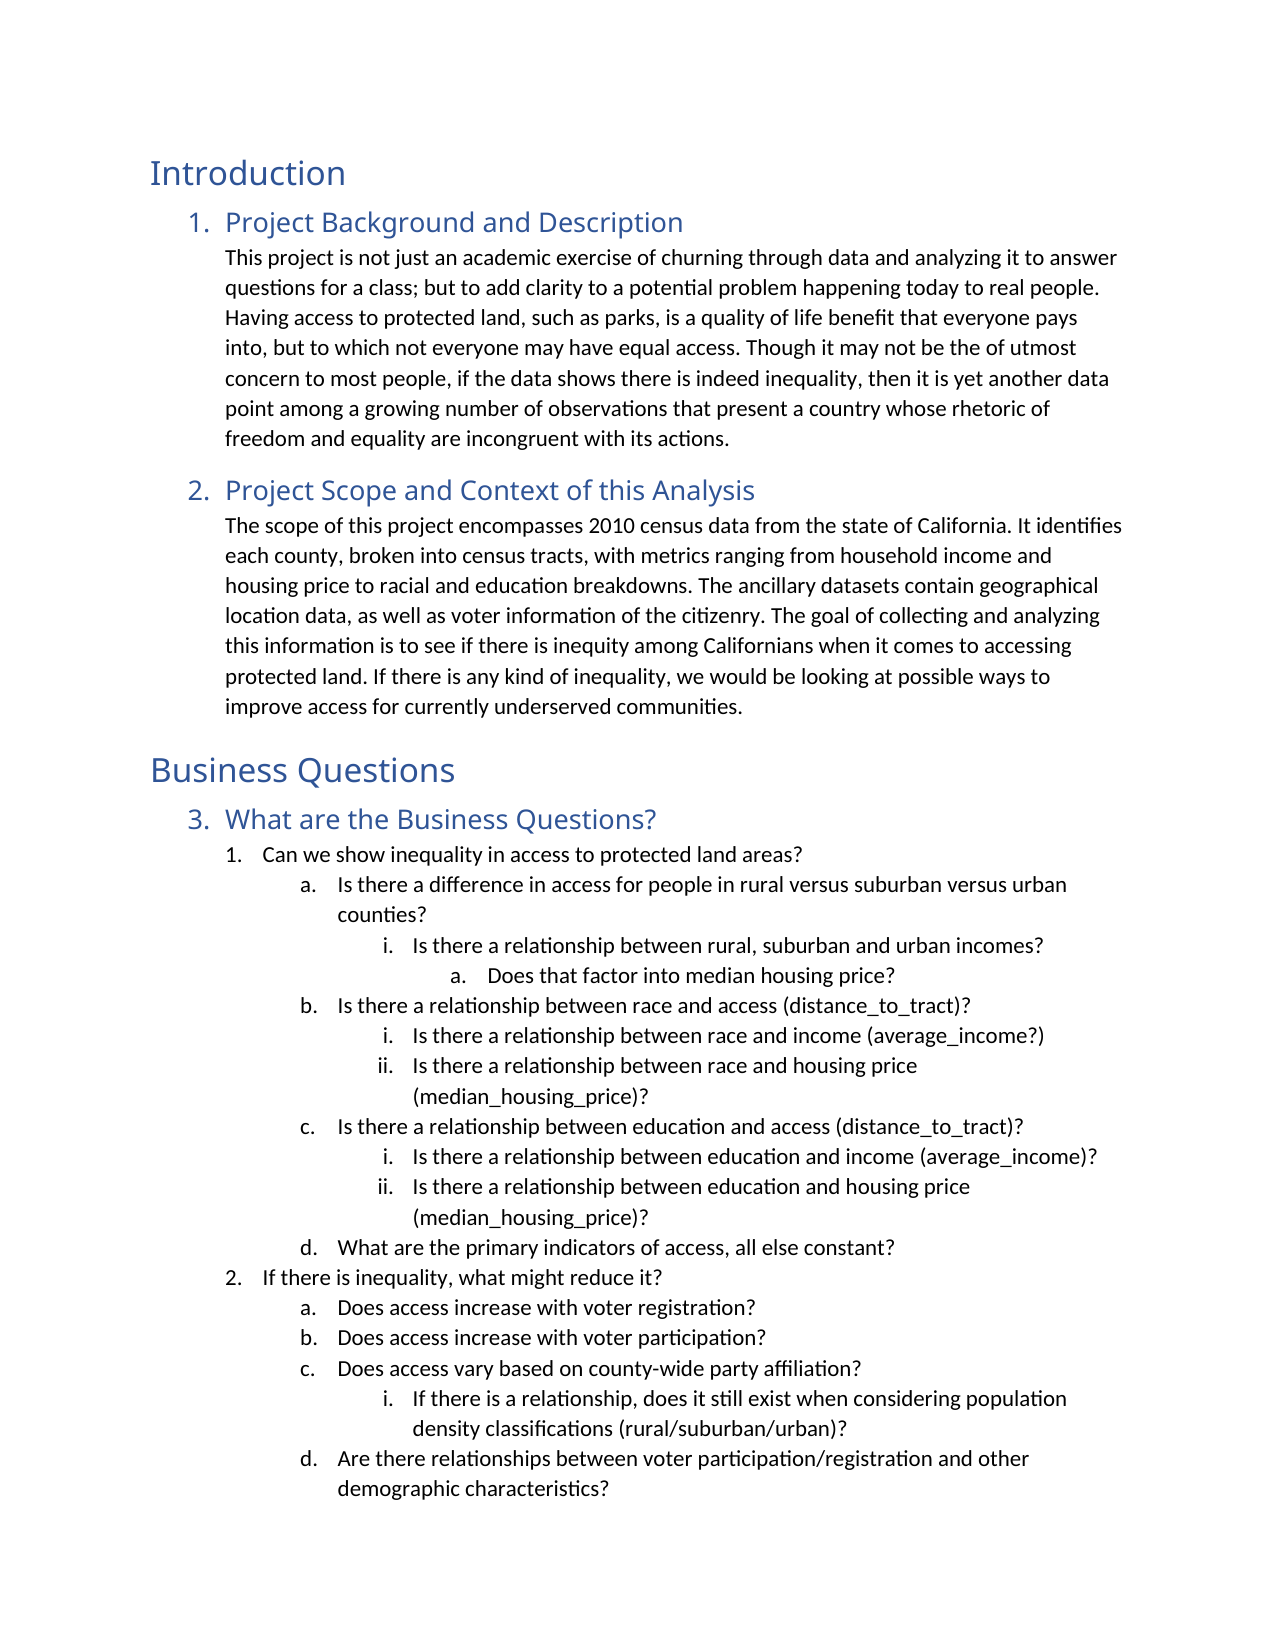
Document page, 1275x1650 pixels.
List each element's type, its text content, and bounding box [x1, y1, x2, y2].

subtitle Project Scope and Context of this Analysis [187, 471, 1125, 508]
subtitle What are the Business Questions? [187, 800, 1125, 837]
list Is there a difference in access for people in rural versus suburban versus urban counties? [300, 870, 1125, 929]
list Is there a relationship between race and access (distance_to_tract)? [300, 991, 1125, 1019]
list If there is a relationship, does it still exist when considering population density classifications (rural/suburban/urban)? [394, 1384, 1125, 1442]
subtitle Introduction [150, 150, 1125, 195]
text This project is not just an academic exercise of churning through data and analyzing it to answer questions for a class; but to add clarity to a potential problem happening today to real people. Having access to protected land, such as parks, is a quality of life benefit that everyone pays into, but to which not everyone may have equal access. Though it may not be the of utmost concern to most people, if the data shows there is indeed inequality, then it is yet another data point among a growing number of observations that present a country whose rhetoric of freedom and equality are incongruent with its actions. [225, 243, 1125, 452]
list Is there a relationship between education and housing price (median_housing_price)? [394, 1172, 1125, 1231]
list If there is inequality, what might reduce it? [225, 1263, 1125, 1291]
text The scope of this project encompasses 2010 census data from the state of California. It identifies each county, broken into census tracts, with metrics ranging from household income and housing price to racial and education breakdowns. The ancillary datasets contain geographical location data, as well as voter information of the citizenry. The goal of collecting and analyzing this information is to see if there is inequity among Californians when it comes to accessing protected land. If there is any kind of inequality, we would be looking at possible ways to improve access for currently underserved communities. [225, 511, 1125, 720]
list Can we show inequality in access to protected land areas? [225, 840, 1125, 868]
list Does access increase with voter participation? [300, 1323, 1125, 1352]
list Is there a relationship between race and income (average_income?) [394, 1021, 1125, 1049]
list Are there relationships between voter participation/registration and other demographic characteristics? [300, 1444, 1125, 1503]
subtitle Project Background and Description [187, 203, 1125, 240]
list Does that factor into median housing price? [450, 961, 1125, 989]
subtitle Business Questions [150, 747, 1125, 793]
list Does access increase with voter registration? [300, 1293, 1125, 1321]
list Is there a relationship between education and access (distance_to_tract)? [300, 1112, 1125, 1140]
list Does access vary based on county-wide party affiliation? [300, 1354, 1125, 1382]
list Is there a relationship between education and income (average_income)? [394, 1142, 1125, 1170]
list Is there a relationship between rural, suburban and urban incomes? [394, 931, 1125, 959]
list What are the primary indicators of access, all else constant? [300, 1233, 1125, 1261]
list Is there a relationship between race and housing price (median_housing_price)? [394, 1052, 1125, 1110]
